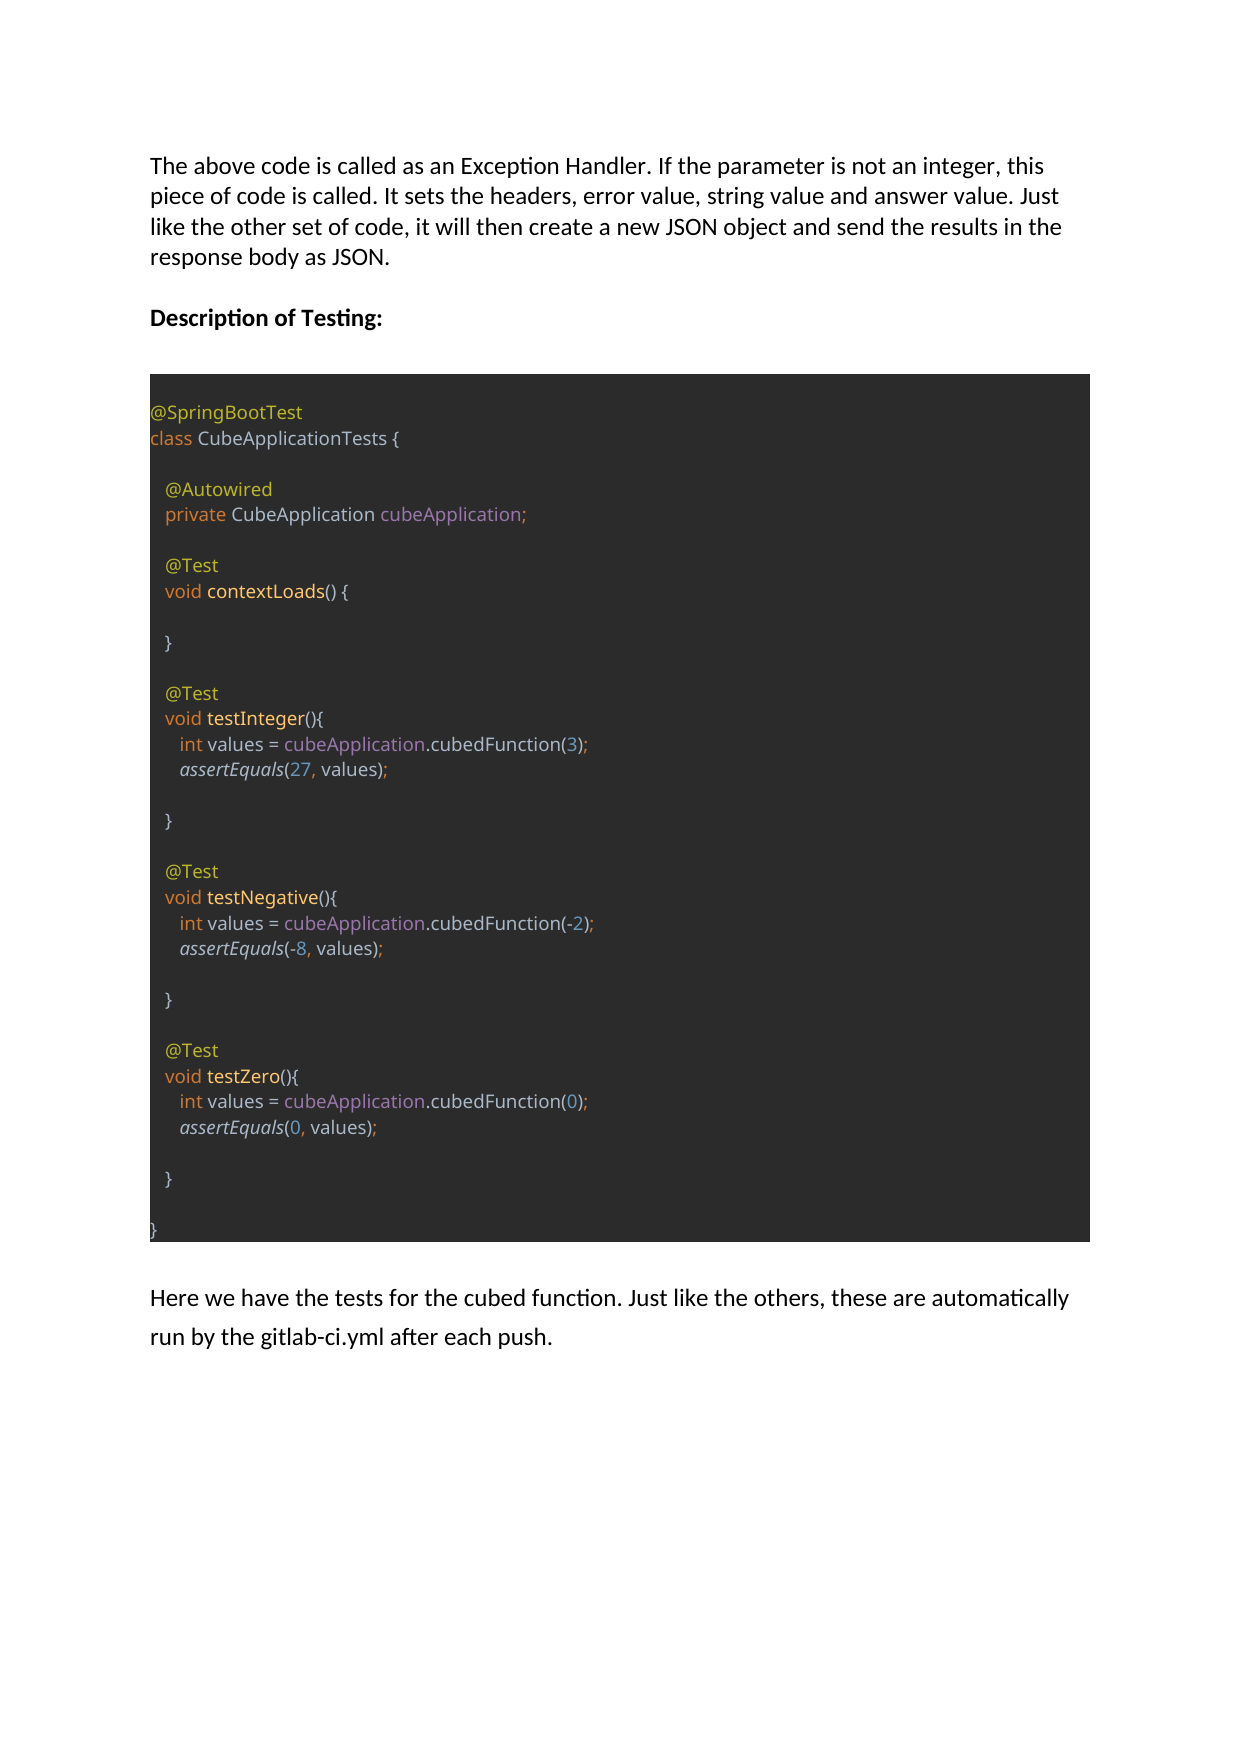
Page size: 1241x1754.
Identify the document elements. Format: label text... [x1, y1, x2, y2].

text The above code is called as an Exception Handler. If the parameter is not an integer, this piece of code is called. It sets the headers, error value, string value and answer value. Just like the other set of code, it will then create a new JSON object and send the results in the response body as JSON. [150, 150, 1090, 272]
text Here we have the tests for the cubed function. Just like the others, these are automatically run by the gitlab-ci.yml after each push. [150, 1282, 1090, 1353]
text @SpringBootTest class CubeApplicationTests { @Autowired private CubeApplication cubeApplication; @Test void contextLoads() { } @Test void testInteger(){ int values = cubeApplication.cubedFunction(3); assertEquals(27, values); } @Test void testNegative(){ int values = cubeApplication.cubedFunction(-2); assertEquals(-8, values); } @Test void testZero(){ int values = cubeApplication.cubedFunction(0); assertEquals(0, values); } } [150, 374, 1090, 1242]
text Description of Testing: [150, 303, 1090, 333]
